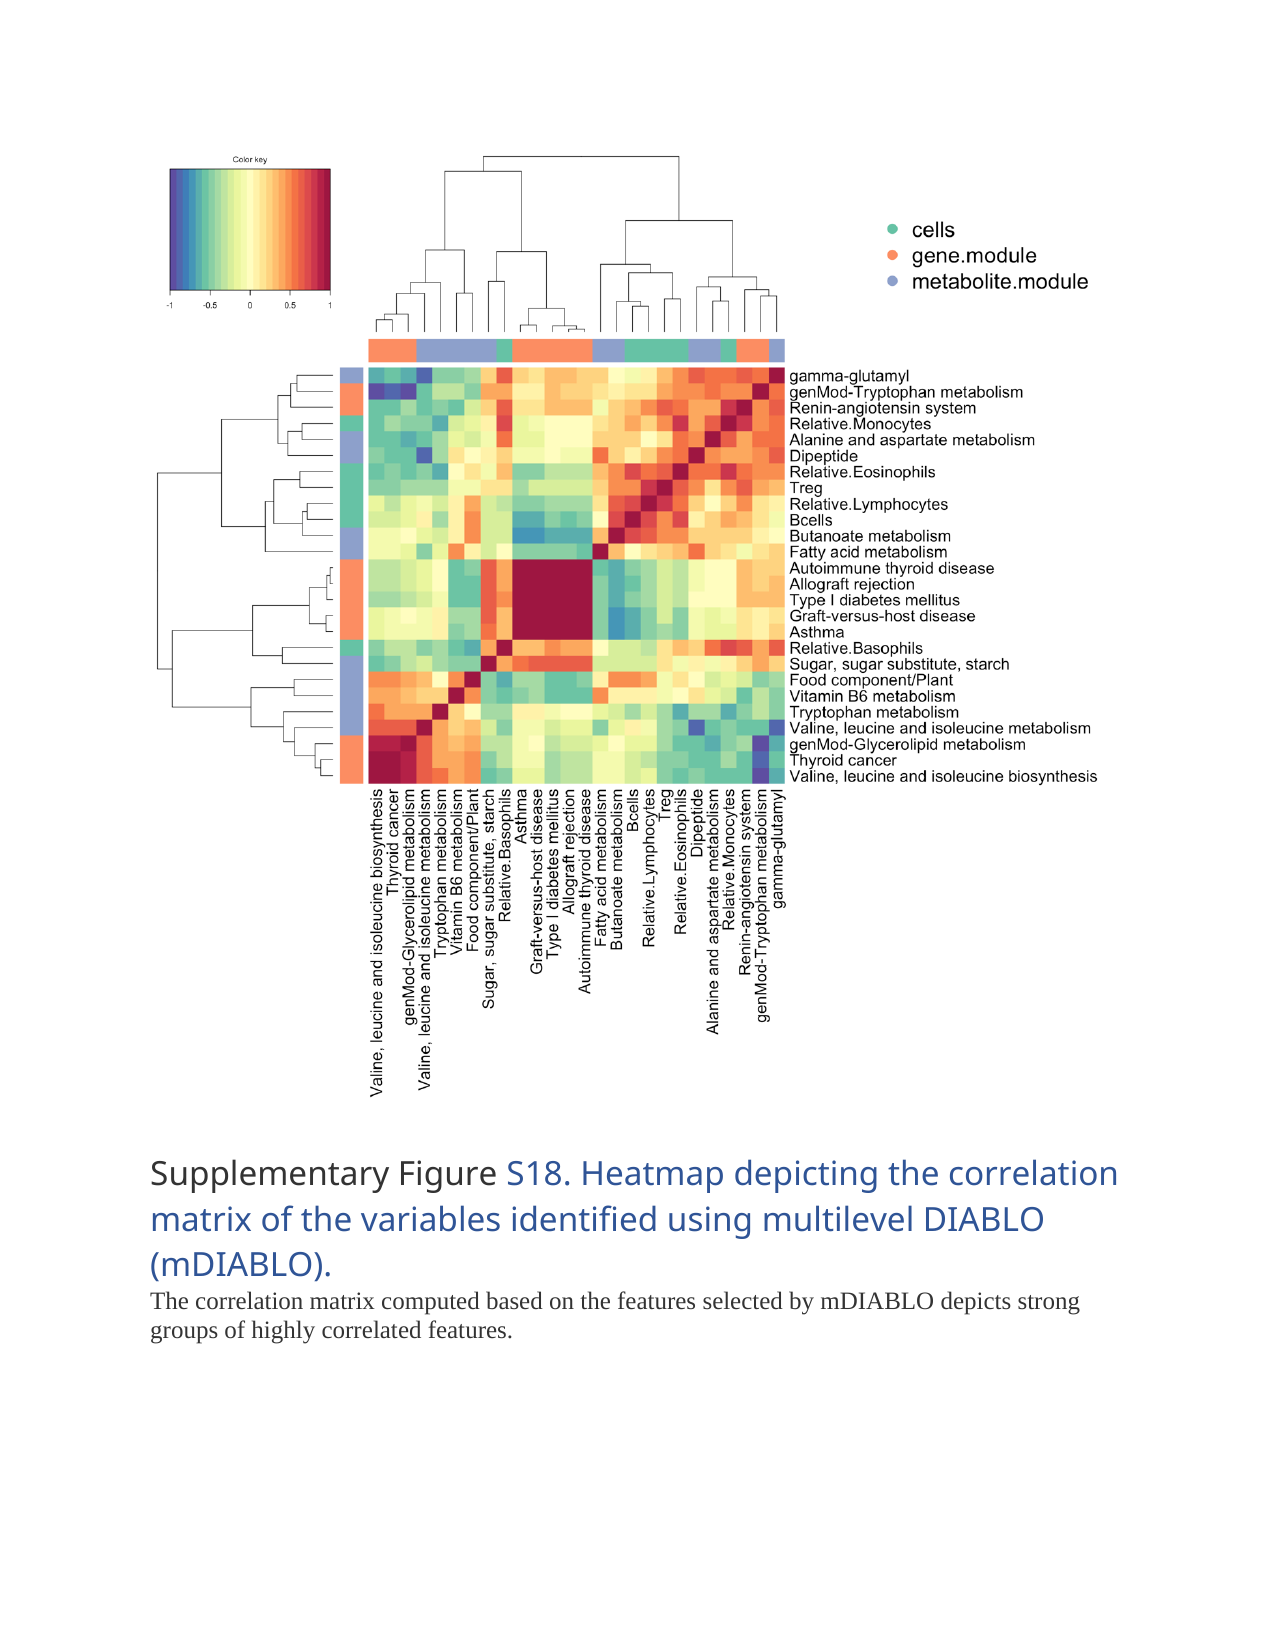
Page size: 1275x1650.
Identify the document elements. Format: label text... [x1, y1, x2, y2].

subtitle Supplementary Figure S18. Heatmap depicting the correlation matrix of the variables identified using multilevel DIABLO (mDIABLO). [150, 1150, 1125, 1286]
picture [150, 150, 1125, 1125]
text The correlation matrix computed based on the features selected by mDIABLO depicts strong groups of highly correlated features. [150, 1286, 1125, 1344]
